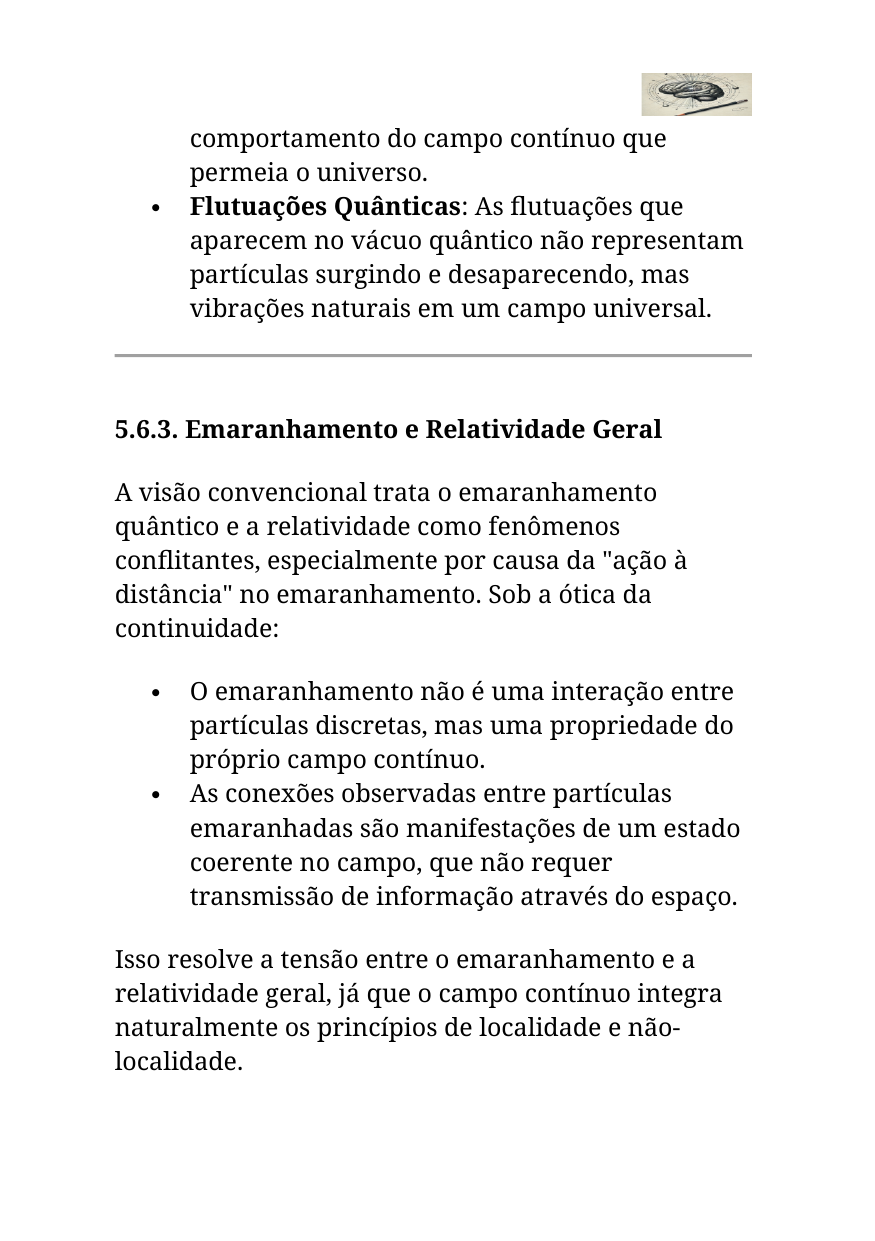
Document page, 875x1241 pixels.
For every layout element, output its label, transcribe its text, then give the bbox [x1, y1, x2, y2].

list As conexões observadas entre partículas emaranhadas são manifestações de um estado coerente no campo, que não requer transmissão de informação através do espaço. [152, 776, 752, 912]
text A visão convencional trata o emaranhamento quântico e a relatividade como fenômenos conflitantes, especialmente por causa da "ação à distância" no emaranhamento. Sob a ótica da continuidade: [114, 474, 752, 645]
text 5.6.3. Emaranhamento e Relatividade Geral [114, 411, 752, 445]
list O emaranhamento não é uma interação entre partículas discretas, mas uma propriedade do próprio campo contínuo. [152, 674, 752, 776]
text Isso resolve a tensão entre o emaranhamento e a relatividade geral, já que o campo contínuo integra naturalmente os princípios de localidade e não-localidade. [114, 942, 752, 1078]
picture [641, 73, 752, 116]
list Flutuações Quânticas: As flutuações que aparecem no vácuo quântico não representam partículas surgindo e desaparecendo, mas vibrações naturais em um campo universal. [152, 189, 752, 325]
